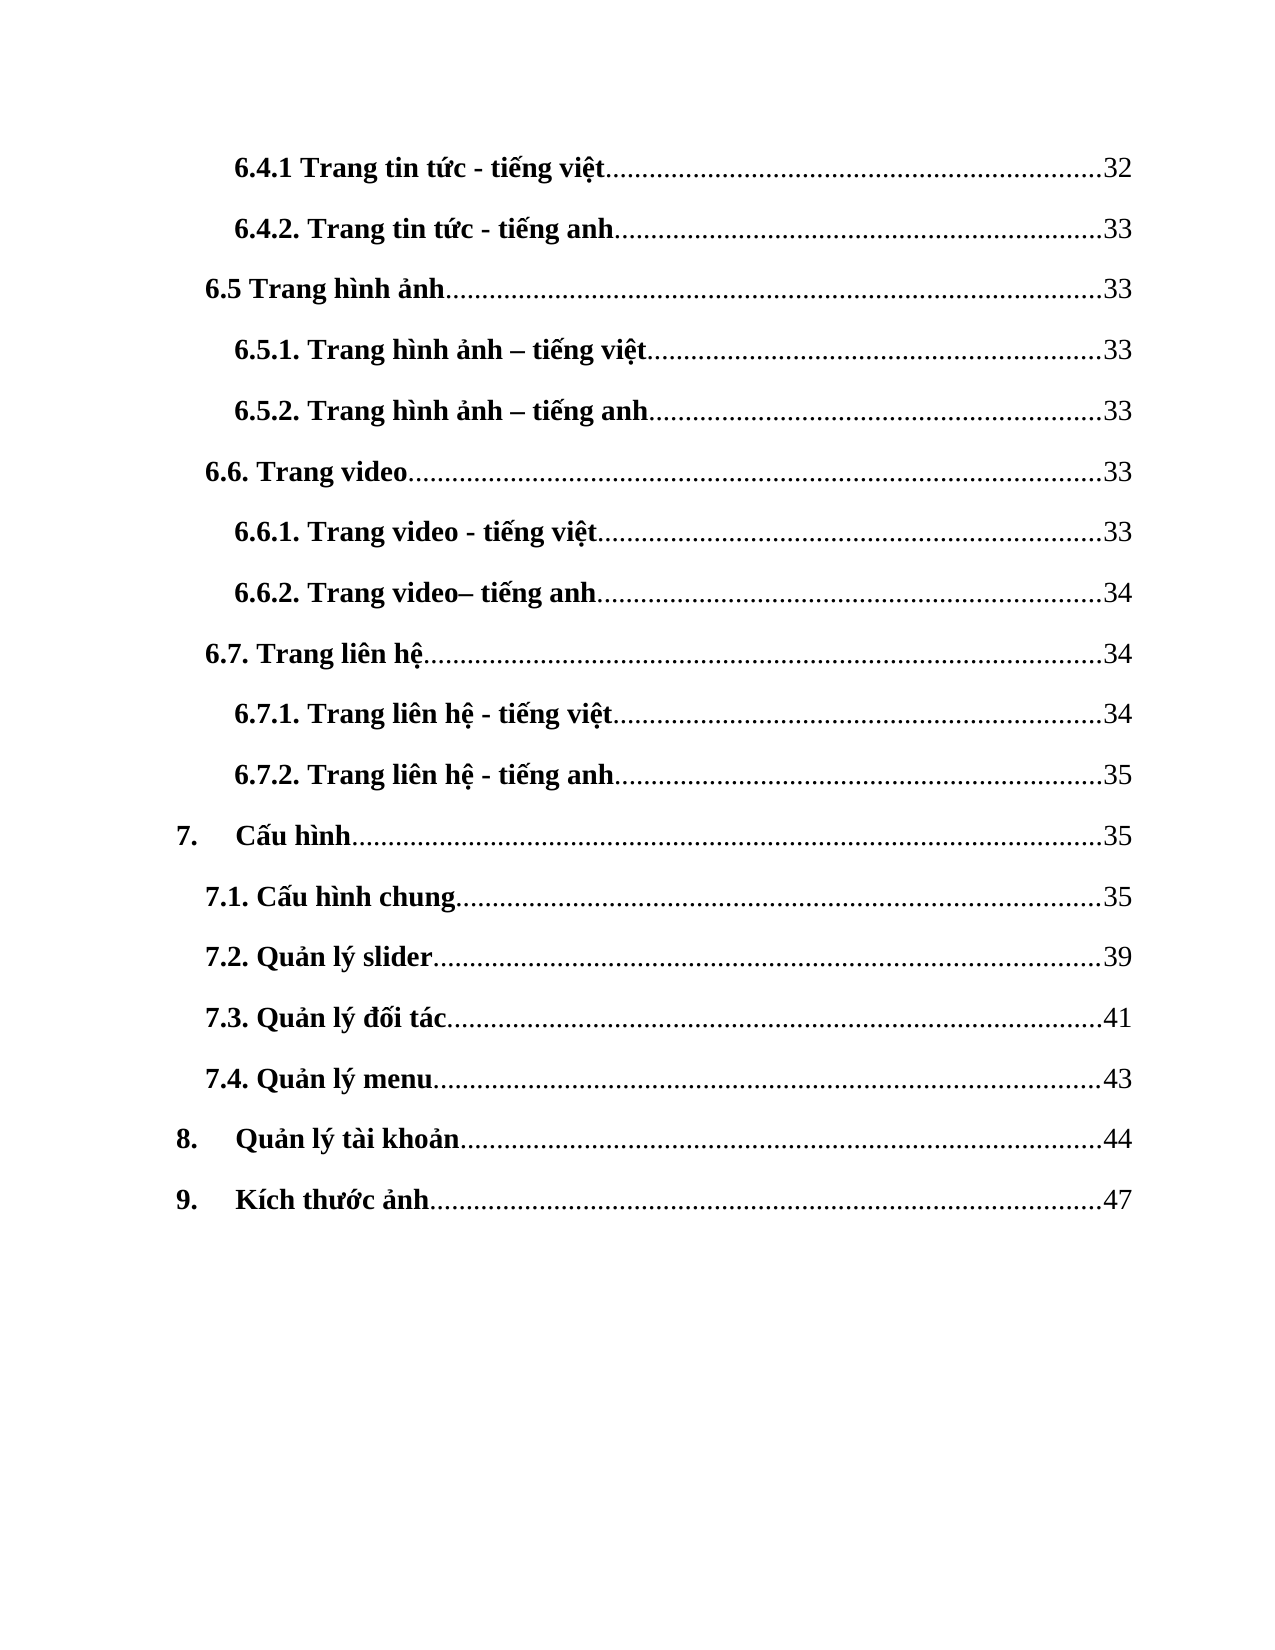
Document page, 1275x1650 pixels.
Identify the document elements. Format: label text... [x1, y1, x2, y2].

text 7.1. Cấu hình chung 35 [205, 879, 1133, 912]
text 9. Kích thước ảnh 47 [176, 1182, 1133, 1216]
text 6.7.2. Trang liên hệ - tiếng anh 35 [234, 757, 1133, 791]
text 6.4.2. Trang tin tức - tiếng anh 33 [234, 211, 1133, 244]
text 6.5.2. Trang hình ảnh – tiếng anh 33 [234, 393, 1133, 426]
text 6.7. Trang liên hệ 34 [205, 636, 1133, 669]
text 7.3. Quản lý đối tác 41 [205, 1000, 1133, 1034]
text 7. Cấu hình 35 [176, 818, 1133, 852]
text 6.6.1. Trang video - tiếng việt 33 [234, 514, 1133, 548]
text 8. Quản lý tài khoản 44 [176, 1122, 1133, 1155]
text 6.5 Trang hình ảnh 33 [205, 271, 1133, 305]
text 7.2. Quản lý slider 39 [205, 939, 1133, 973]
text 6.5.1. Trang hình ảnh – tiếng việt 33 [234, 332, 1133, 366]
text 6.6.2. Trang video– tiếng anh 34 [234, 575, 1133, 609]
text 7.4. Quản lý menu 43 [205, 1061, 1133, 1094]
text 6.7.1. Trang liên hệ - tiếng việt 34 [234, 697, 1133, 730]
text 6.4.1 Trang tin tức - tiếng việt 32 [234, 150, 1133, 183]
text 6.6. Trang video 33 [205, 454, 1133, 487]
